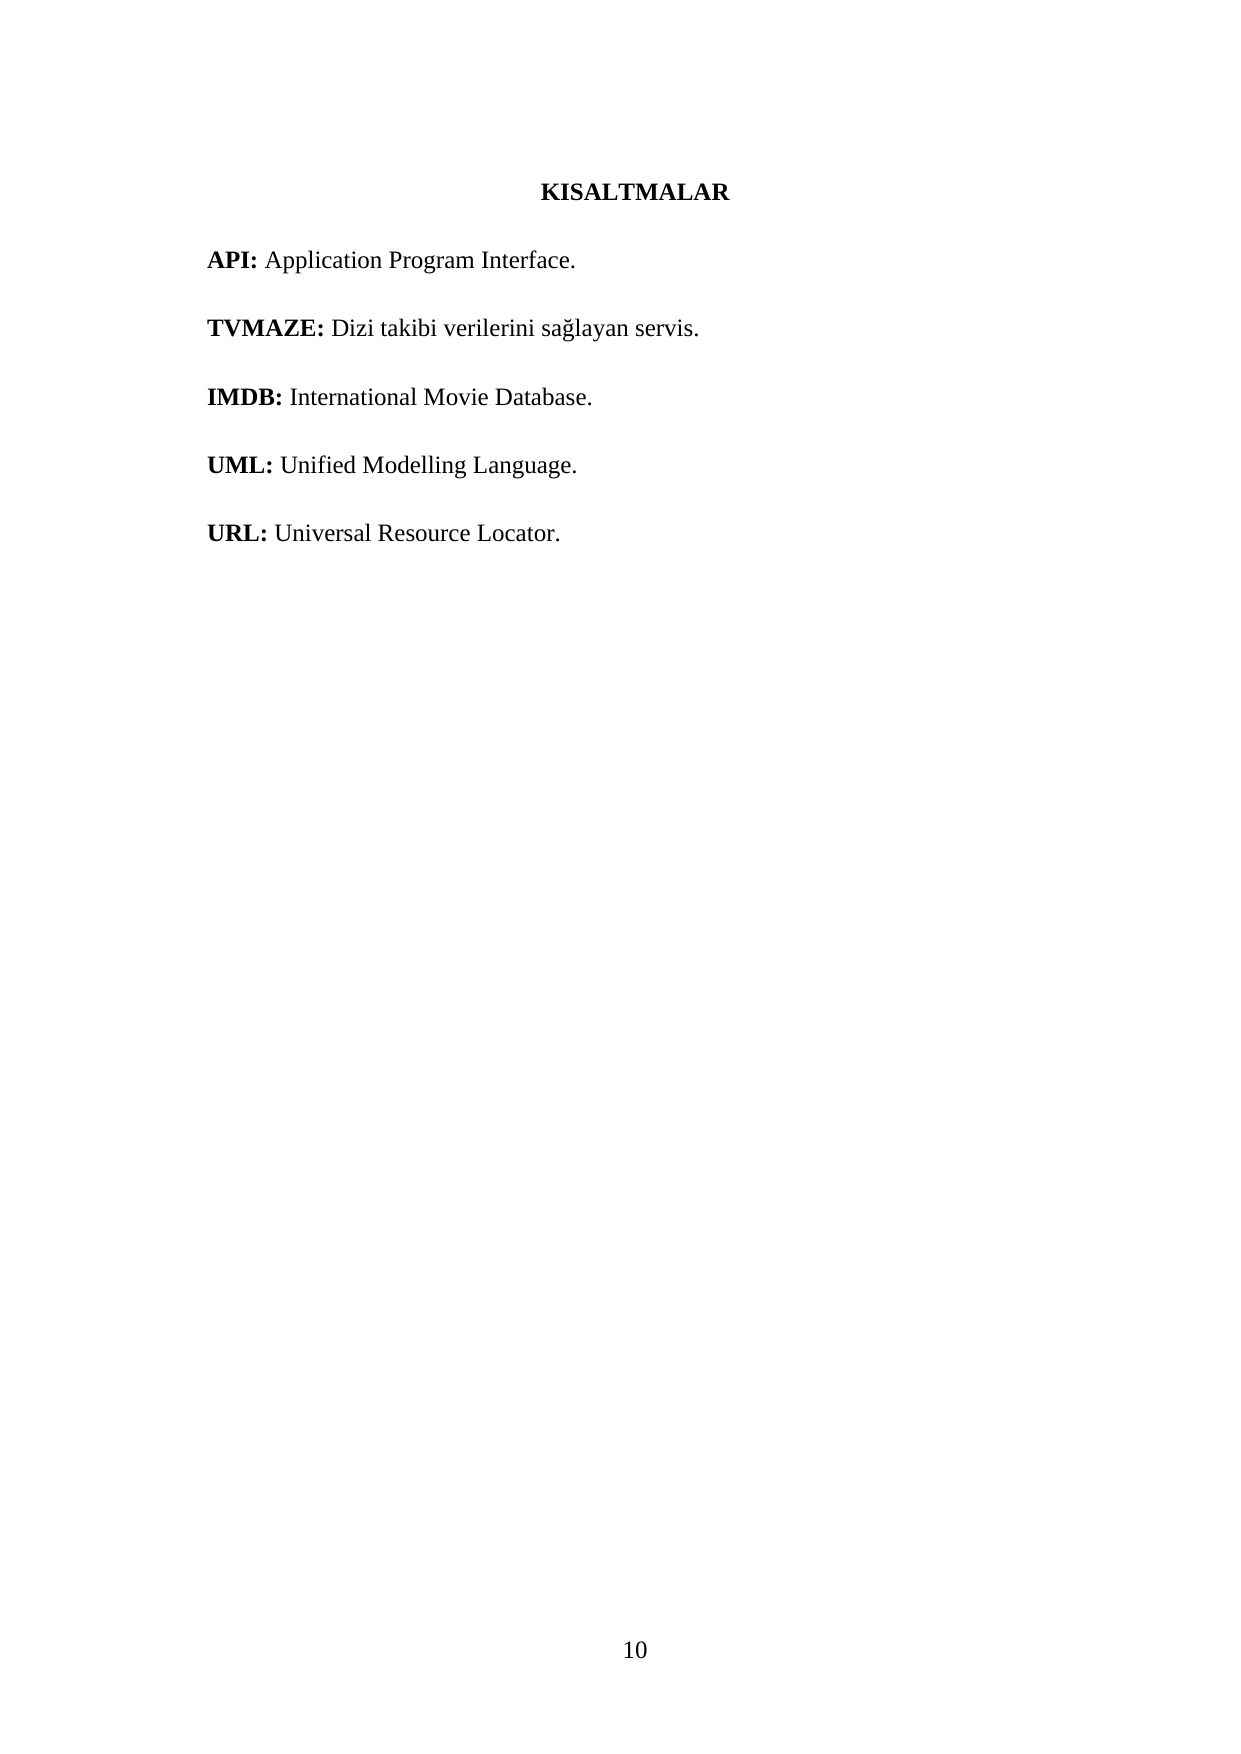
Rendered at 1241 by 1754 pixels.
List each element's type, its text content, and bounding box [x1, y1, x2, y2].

text URL: Universal Resource Locator. [207, 518, 1063, 547]
text API: Application Program Interface. [207, 245, 1063, 274]
text IMDB: International Movie Database. [207, 382, 1063, 410]
text KISALTMALAR [207, 177, 1063, 206]
text UML: Unified Modelling Language. [207, 450, 1063, 478]
text TVMAZE: Dizi takibi verilerini sağlayan servis. [207, 313, 1063, 342]
